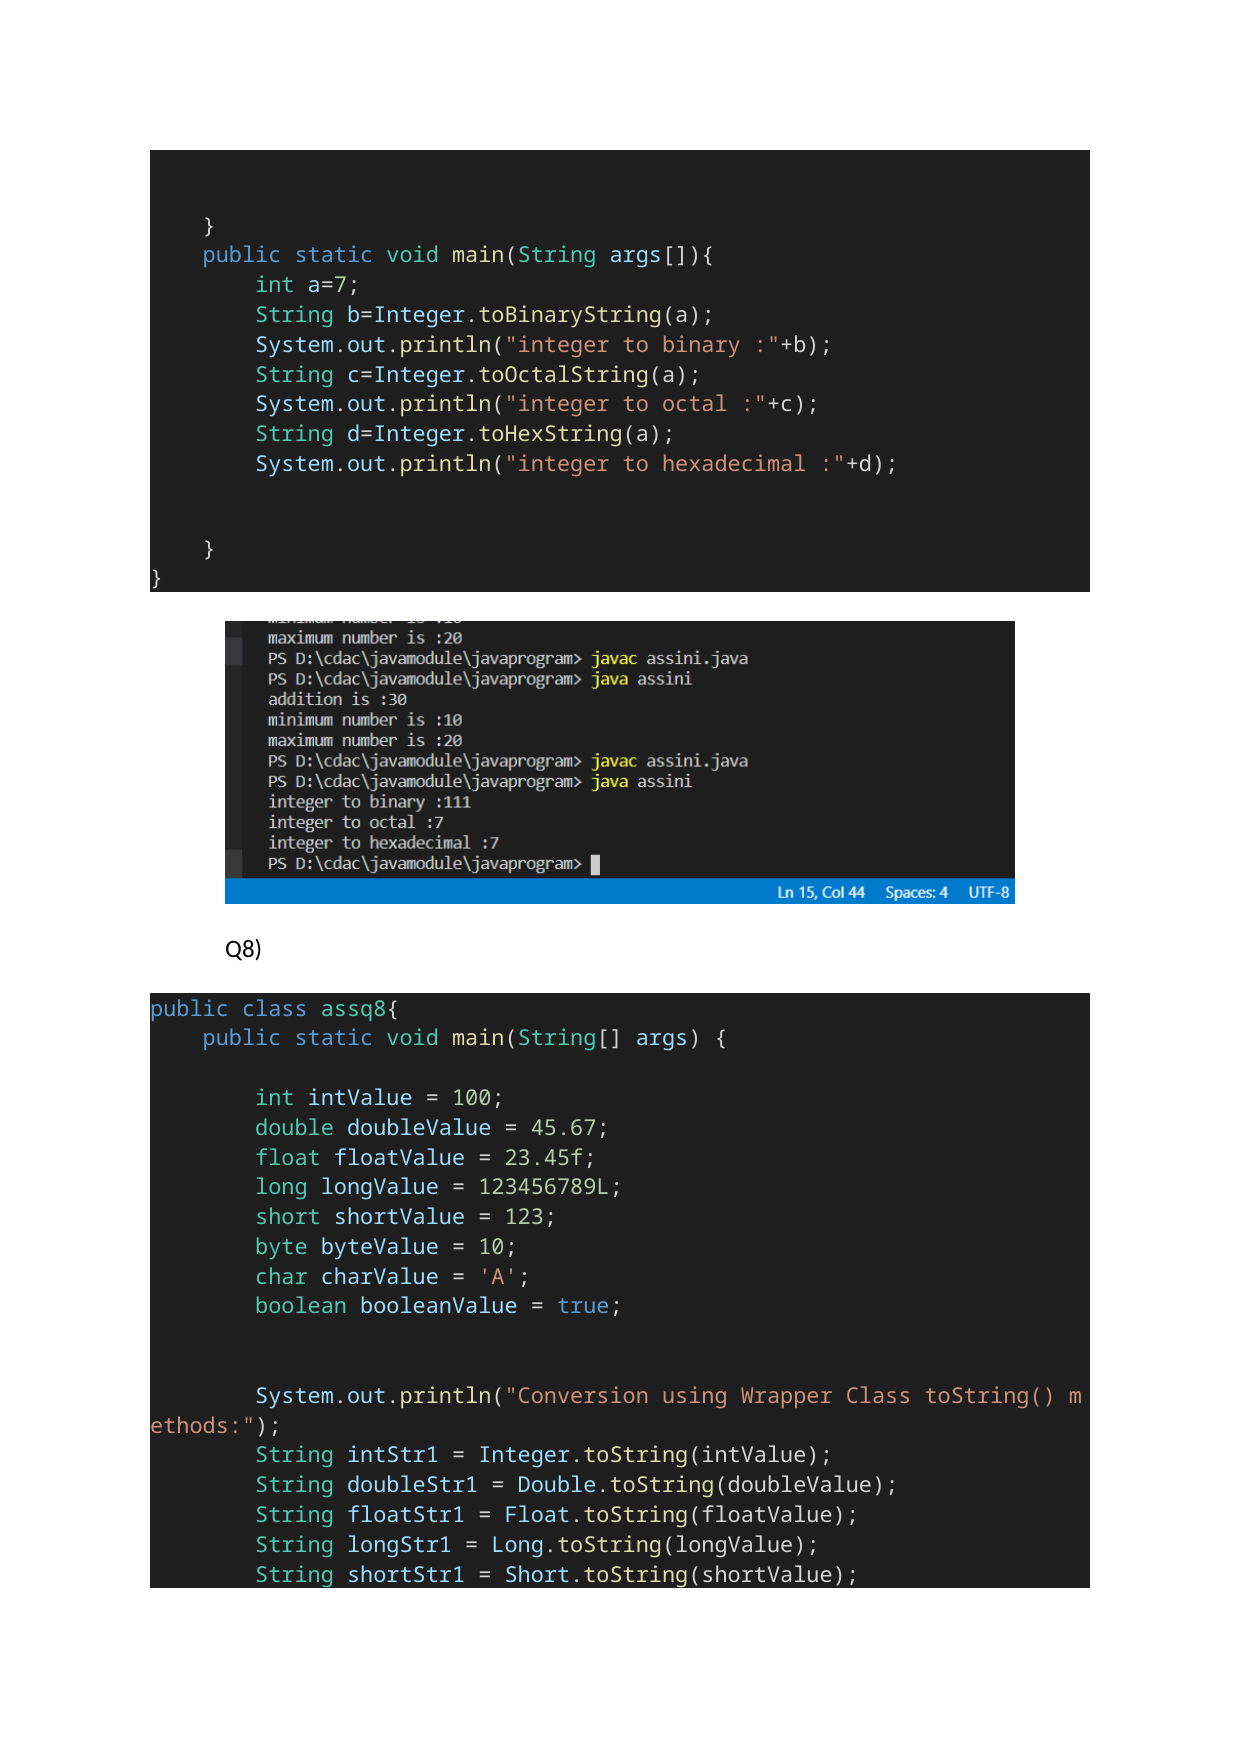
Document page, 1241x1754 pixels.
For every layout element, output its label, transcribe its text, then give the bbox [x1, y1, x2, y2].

text String floatStr1 = Float.toString(floatValue); [150, 1499, 1090, 1529]
text byte byteValue = 10; [150, 1231, 1090, 1261]
text String c=Integer.toOctalString(a); [150, 358, 1090, 388]
text String shortStr1 = Short.toString(shortValue); [150, 1559, 1090, 1588]
text System.out.println("integer to binary :"+b); [150, 329, 1090, 358]
text float floatValue = 23.45f; [150, 1142, 1090, 1171]
text String b=Integer.toBinaryString(a); [150, 299, 1090, 329]
text String intStr1 = Integer.toString(intValue); [150, 1439, 1090, 1469]
text String d=Integer.toHexString(a); [150, 418, 1090, 448]
text short shortValue = 123; [150, 1201, 1090, 1231]
text System.out.println("integer to hexadecimal :"+d); [150, 448, 1090, 478]
text public static void main(String args[]){ [150, 239, 1090, 269]
text } [150, 209, 1090, 239]
text System.out.println("integer to octal :"+c); [150, 388, 1090, 418]
text int a=7; [150, 269, 1090, 299]
text boolean booleanValue = true; [150, 1291, 1090, 1320]
text String doubleStr1 = Double.toString(doubleValue); [150, 1469, 1090, 1499]
text public class assq8{ [150, 993, 1090, 1022]
text int intValue = 100; [150, 1082, 1090, 1112]
text System.out.println("Conversion using Wrapper Class toString() methods:"); [150, 1380, 1090, 1439]
picture [225, 621, 1015, 904]
text double doubleValue = 45.67; [150, 1112, 1090, 1142]
text String longStr1 = Long.toString(longValue); [150, 1529, 1090, 1559]
text public static void main(String[] args) { [150, 1022, 1090, 1052]
text } [150, 562, 1090, 592]
text long longValue = 123456789L; [150, 1171, 1090, 1201]
text Q8) [225, 933, 1090, 963]
text } [150, 532, 1090, 562]
text char charValue = 'A'; [150, 1261, 1090, 1291]
